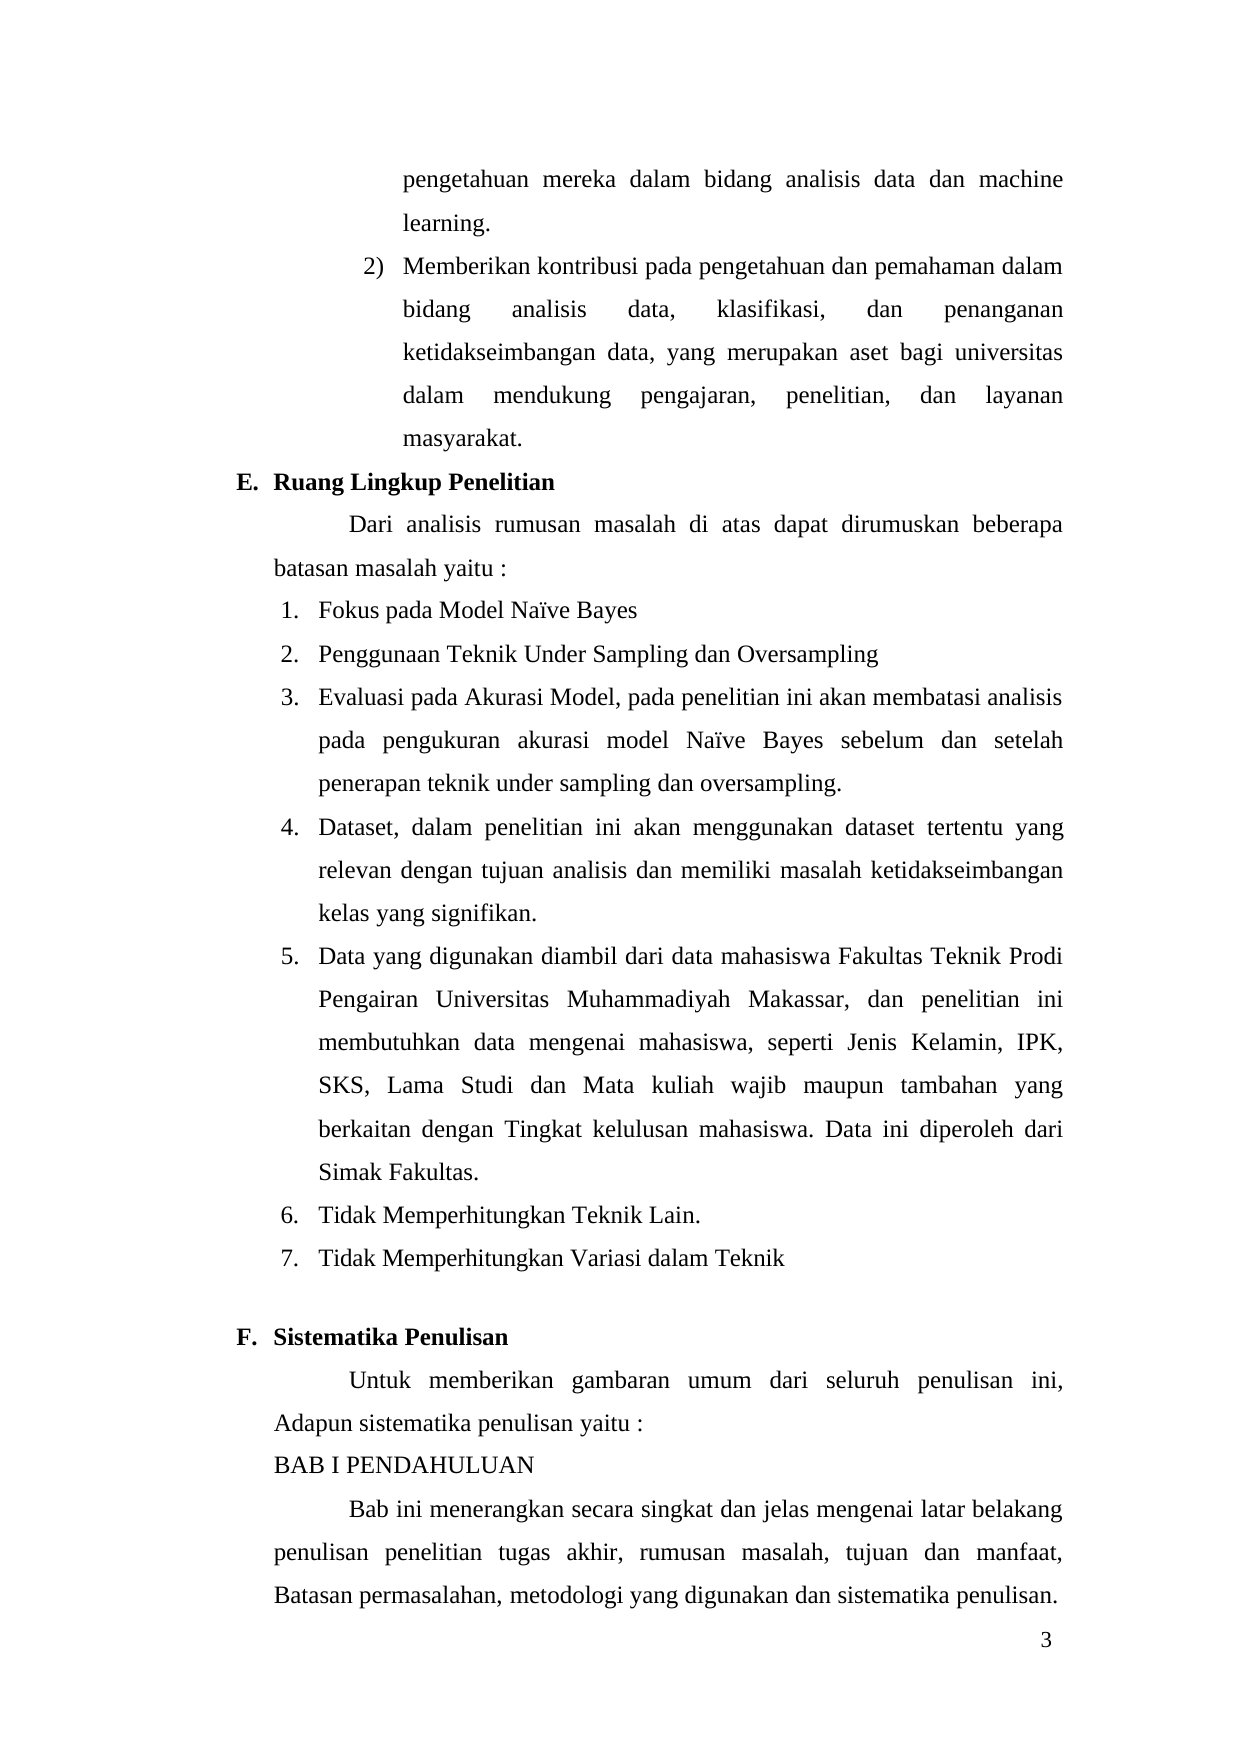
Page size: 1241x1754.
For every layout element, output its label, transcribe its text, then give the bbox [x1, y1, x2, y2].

text Untuk memberikan gambaran umum dari seluruh penulisan ini, Adapun sistematika penulisan yaitu : [273, 1365, 1063, 1437]
list Data yang digunakan diambil dari data mahasiswa Fakultas Teknik Prodi Pengairan Universitas Muhammadiyah Makassar, dan penelitian ini membutuhkan data mengenai mahasiswa, seperti Jenis Kelamin, IPK, SKS, Lama Studi dan Mata kuliah wajib maupun tambahan yang berkaitan dengan Tingkat kelulusan mahasiswa. Data ini diperoleh dari Simak Fakultas. [281, 941, 1063, 1186]
list Tidak Memperhitungkan Variasi dalam Teknik [280, 1243, 1121, 1272]
text Bab ini menerangkan secara singkat dan jelas mengenai latar belakang penulisan penelitian tugas akhir, rumusan masalah, tujuan dan manfaat, Batasan permasalahan, metodologi yang digunakan dan sistematika penulisan. [273, 1494, 1063, 1609]
subtitle Sistematika Penulisan [236, 1322, 1121, 1351]
text BAB I PENDAHULUAN [273, 1451, 1121, 1479]
list Penggunaan Teknik Under Sampling dan Oversampling [280, 639, 1121, 668]
list Tidak Memperhitungkan Teknik Lain. [280, 1200, 1121, 1229]
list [363, 164, 1063, 236]
list Dataset, dalam penelitian ini akan menggunakan dataset tertentu yang relevan dengan tujuan analisis dan memiliki masalah ketidakseimbangan kelas yang signifikan. [281, 812, 1064, 927]
subtitle Ruang Lingkup Penelitian [236, 467, 1121, 496]
list Evaluasi pada Akurasi Model, pada penelitian ini akan membatasi analisis pada pengukuran akurasi model Naïve Bayes sebelum dan setelah penerapan teknik under sampling dan oversampling. [281, 682, 1063, 797]
text Dari analisis rumusan masalah di atas dapat dirumuskan beberapa batasan masalah yaitu : [273, 509, 1062, 581]
list Memberikan kontribusi pada pengetahuan dan pemahaman dalam bidang analisis data, klasifikasi, dan penanganan ketidakseimbangan data, yang merupakan aset bagi universitas dalam mendukung pengajaran, penelitian, dan layanan masyarakat. [363, 251, 1063, 452]
list Fokus pada Model Naïve Bayes [280, 596, 1121, 624]
